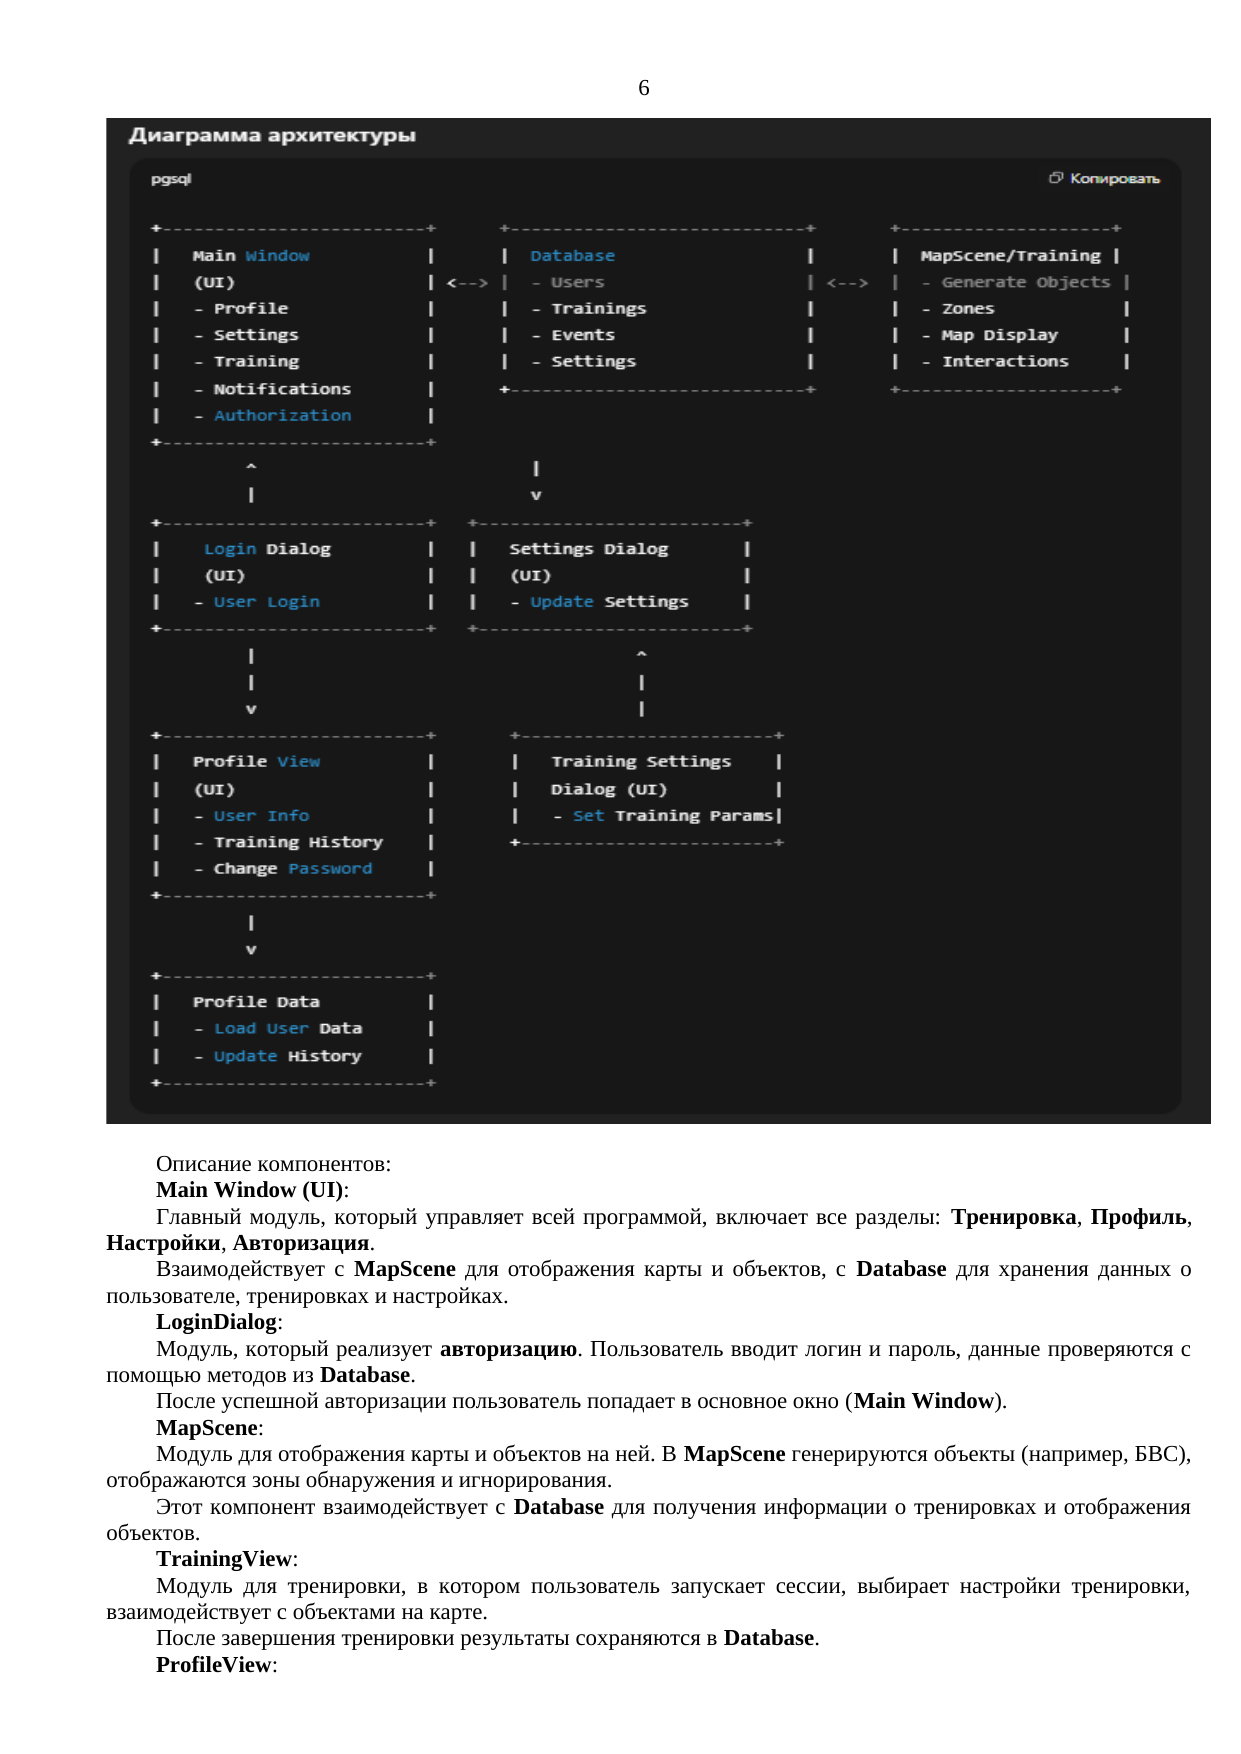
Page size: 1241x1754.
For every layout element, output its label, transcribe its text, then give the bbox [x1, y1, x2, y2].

text TrainingView: [106, 1545, 1192, 1572]
text После завершения тренировки результаты сохраняются в Database. [106, 1624, 1192, 1651]
text Описание компонентов: [106, 1150, 1192, 1176]
text Этот компонент взаимодействует с Database для получения информации о тренировках и отображения объектов. [106, 1493, 1192, 1545]
text После успешной авторизации пользователь попадает в основное окно (Main Window). [106, 1387, 1192, 1414]
text Модуль для тренировки, в котором пользователь запускает сессии, выбирает настройки тренировки, взаимодействует с объектами на карте. [106, 1572, 1192, 1624]
picture [106, 118, 1211, 1124]
text Модуль, который реализует авторизацию. Пользователь вводит логин и пароль, данные проверяются с помощью методов из Database. [106, 1334, 1192, 1387]
text LoginDialog: [106, 1308, 1192, 1334]
text Взаимодействует с MapScene для отображения карты и объектов, с Database для хранения данных о пользователе, тренировках и настройках. [106, 1256, 1192, 1308]
text Главный модуль, который управляет всей программой, включает все разделы: Тренировка, Профиль, Настройки, Авторизация. [106, 1203, 1192, 1256]
text Main Window (UI): [106, 1176, 1192, 1203]
text MapScene: [106, 1414, 1192, 1440]
text ProfileView: [106, 1651, 1192, 1677]
text Модуль для отображения карты и объектов на ней. В MapScene генерируются объекты (например, БВС), отображаются зоны обнаружения и игнорирования. [106, 1440, 1192, 1493]
